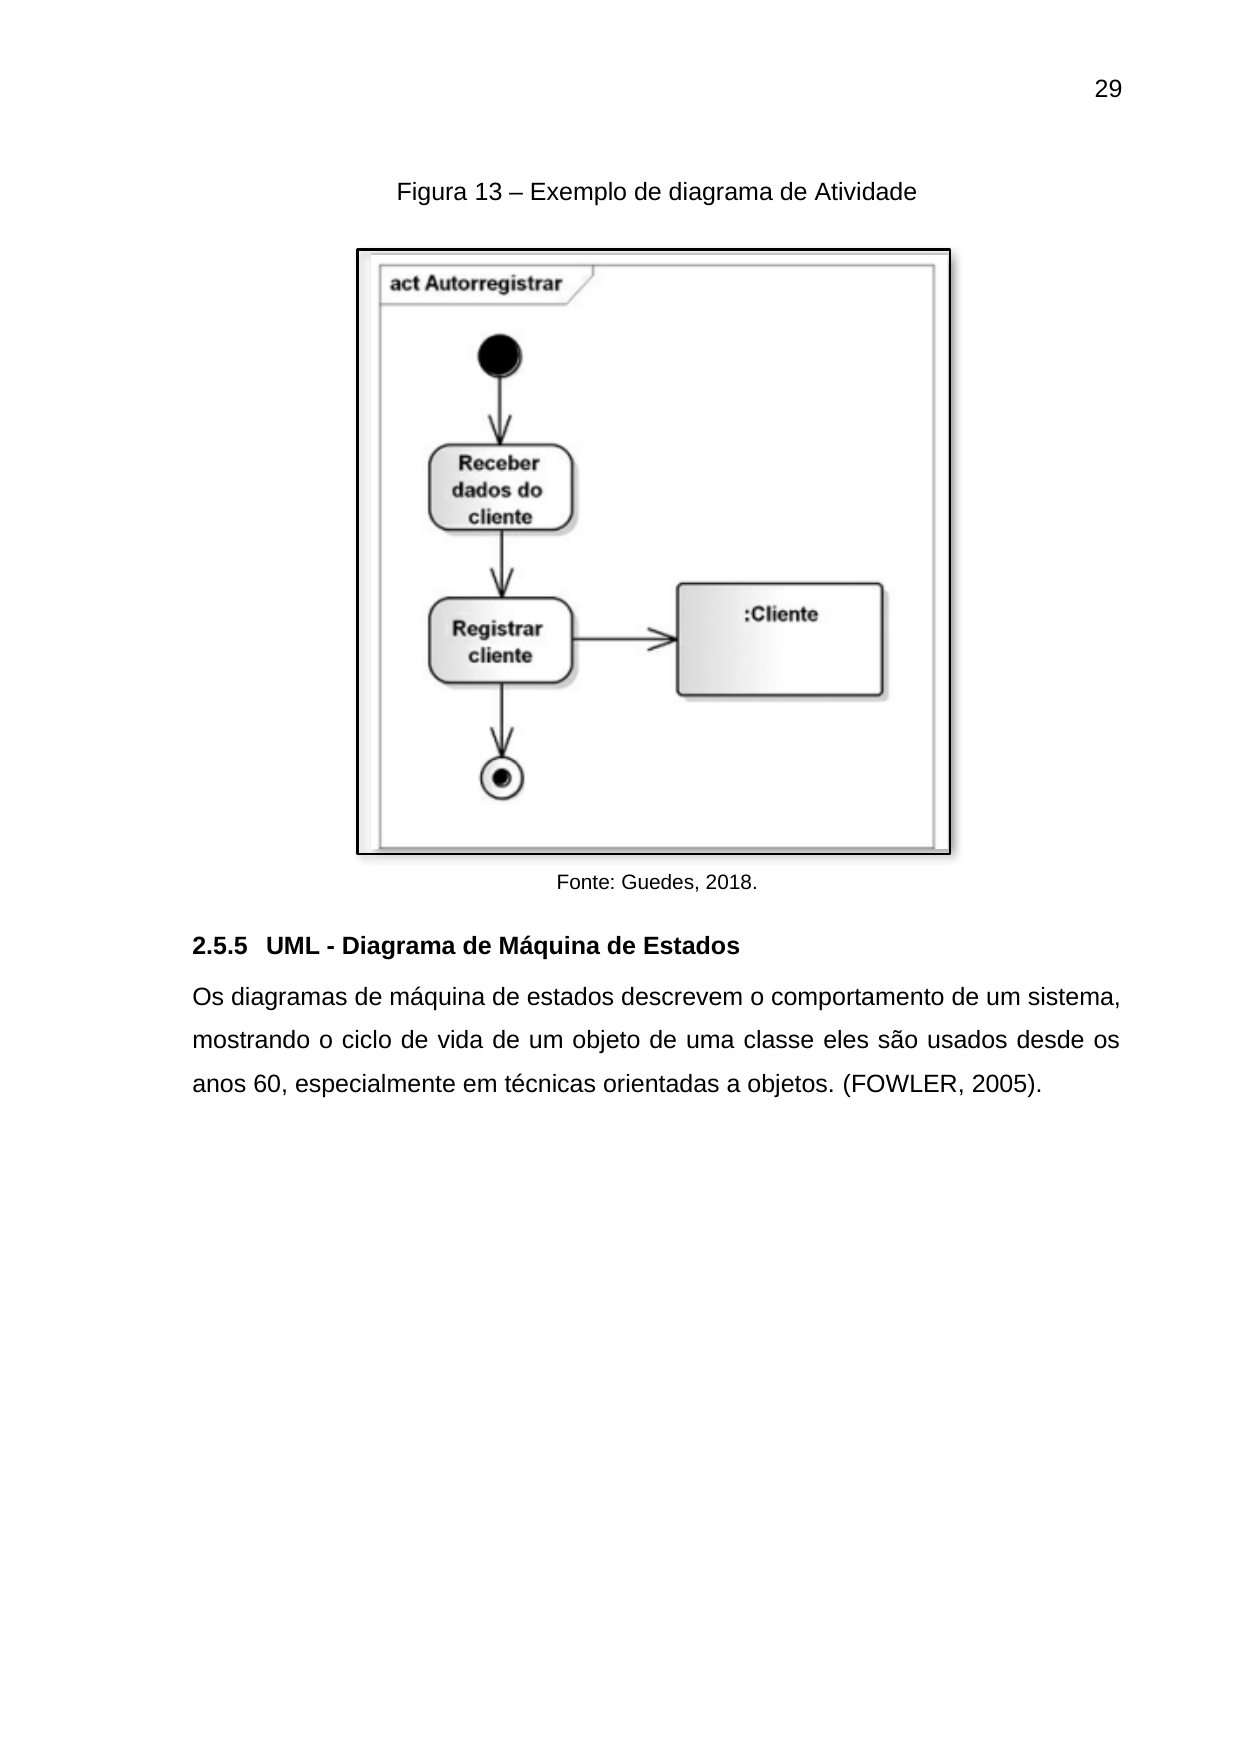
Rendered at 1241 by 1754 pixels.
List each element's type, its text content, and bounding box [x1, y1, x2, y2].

subtitle UML - Diagrama de Máquina de Estados [192, 931, 1122, 960]
picture [371, 251, 949, 849]
text Figura 13 – Exemplo de diagrama de Atividade [192, 177, 1122, 206]
text Os diagramas de máquina de estados descrevem o comportamento de um sistema, mostrando o ciclo de vida de um objeto de uma classe eles são usados desde os anos 60, especialmente em técnicas orientadas a objetos. (FOWLER, 2005). [192, 982, 1122, 1097]
text Fonte: Guedes, 2018. [192, 869, 1122, 893]
